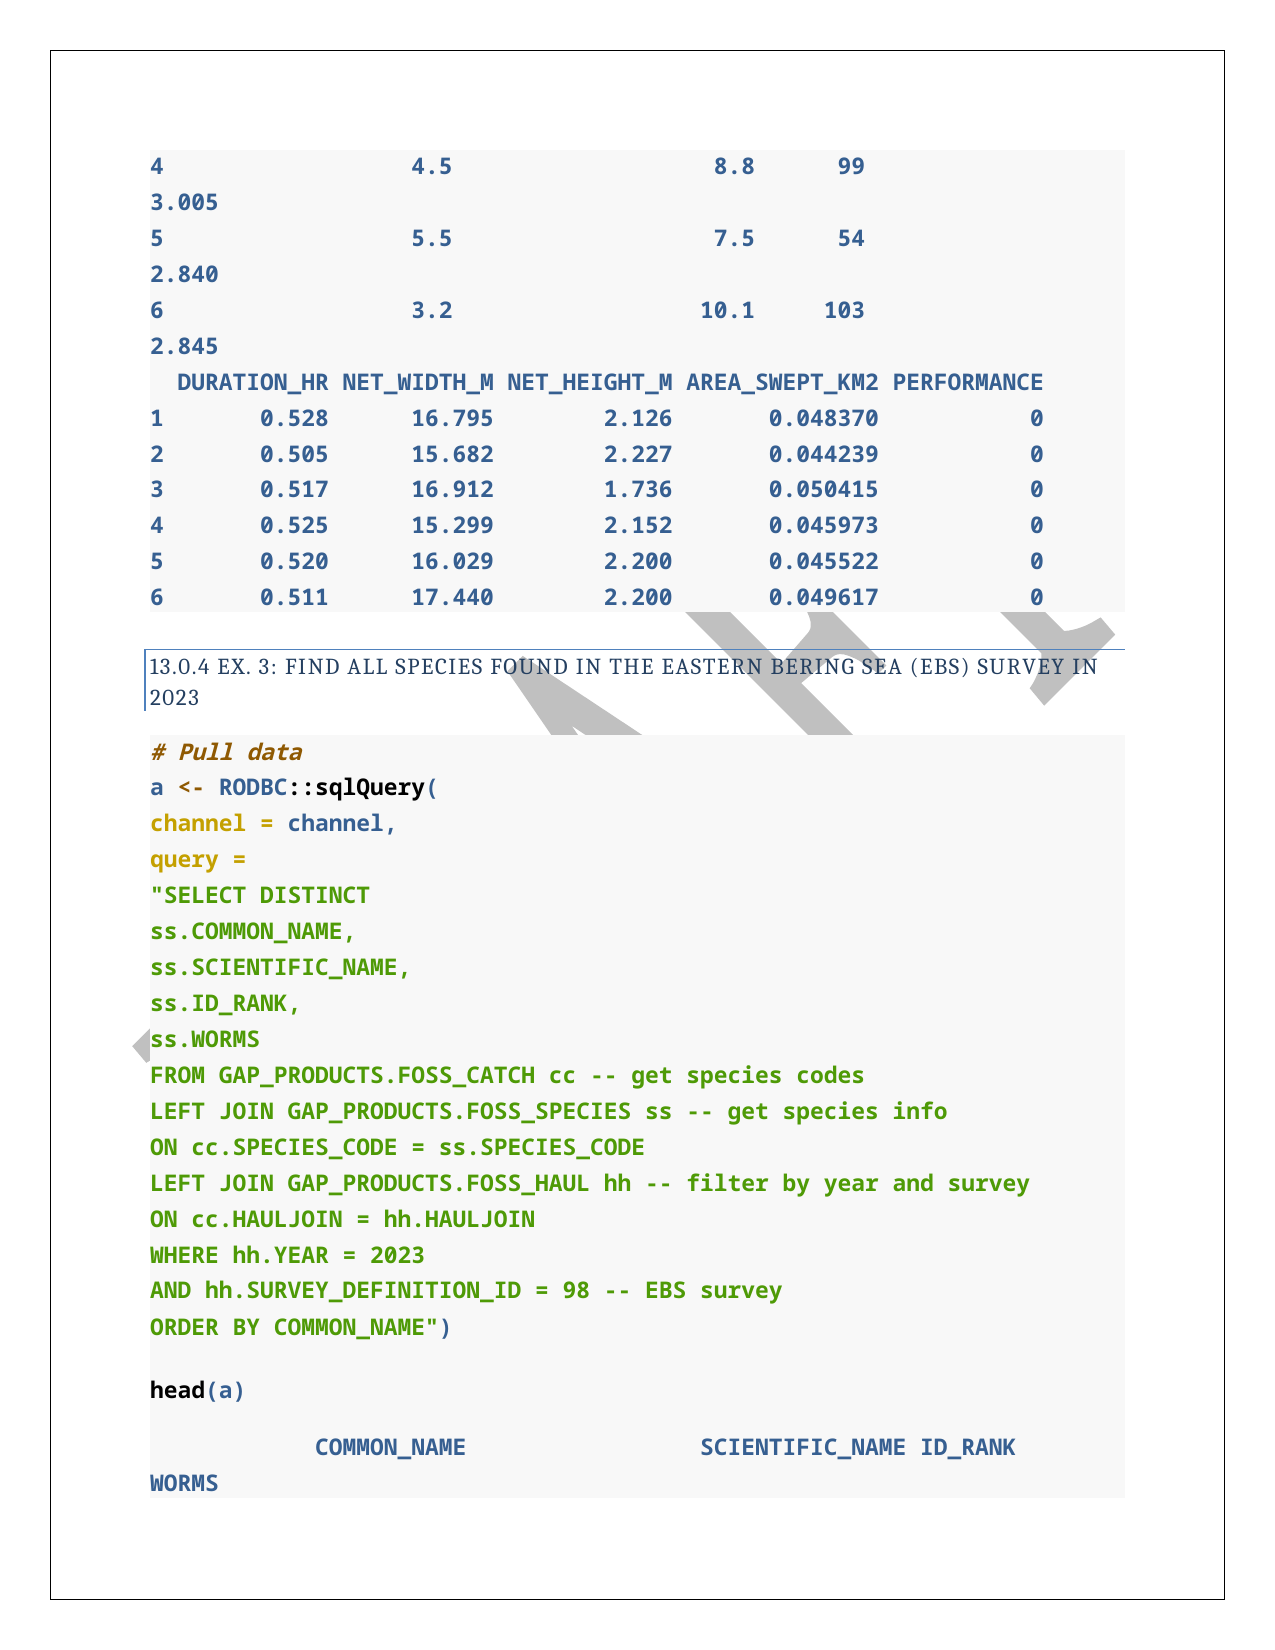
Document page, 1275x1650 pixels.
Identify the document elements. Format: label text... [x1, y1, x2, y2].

subtitle 13.0.4 Ex. 3: Find all species found in the eastern Bering Sea (EBS) survey in 2023 [146, 650, 1125, 711]
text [150, 150, 1125, 612]
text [150, 1431, 1125, 1498]
text # Pull data a <- RODBC::sqlQuery( channel = channel, query = "SELECT DISTINCT ss.COMMON_NAME, ss.SCIENTIFIC_NAME, ss.ID_RANK, ss.WORMS FROM GAP_PRODUCTS.FOSS_CATCH cc -- get species codes LEFT JOIN GAP_PRODUCTS.FOSS_SPECIES ss -- get species info ON cc.SPECIES_CODE = ss.SPECIES_CODE LEFT JOIN GAP_PRODUCTS.FOSS_HAUL hh -- filter by year and survey ON cc.HAULJOIN = hh.HAULJOIN WHERE hh.YEAR = 2023 AND hh.SURVEY_DEFINITION_ID = 98 -- EBS survey ORDER BY COMMON_NAME") head(a) [150, 735, 1125, 1405]
